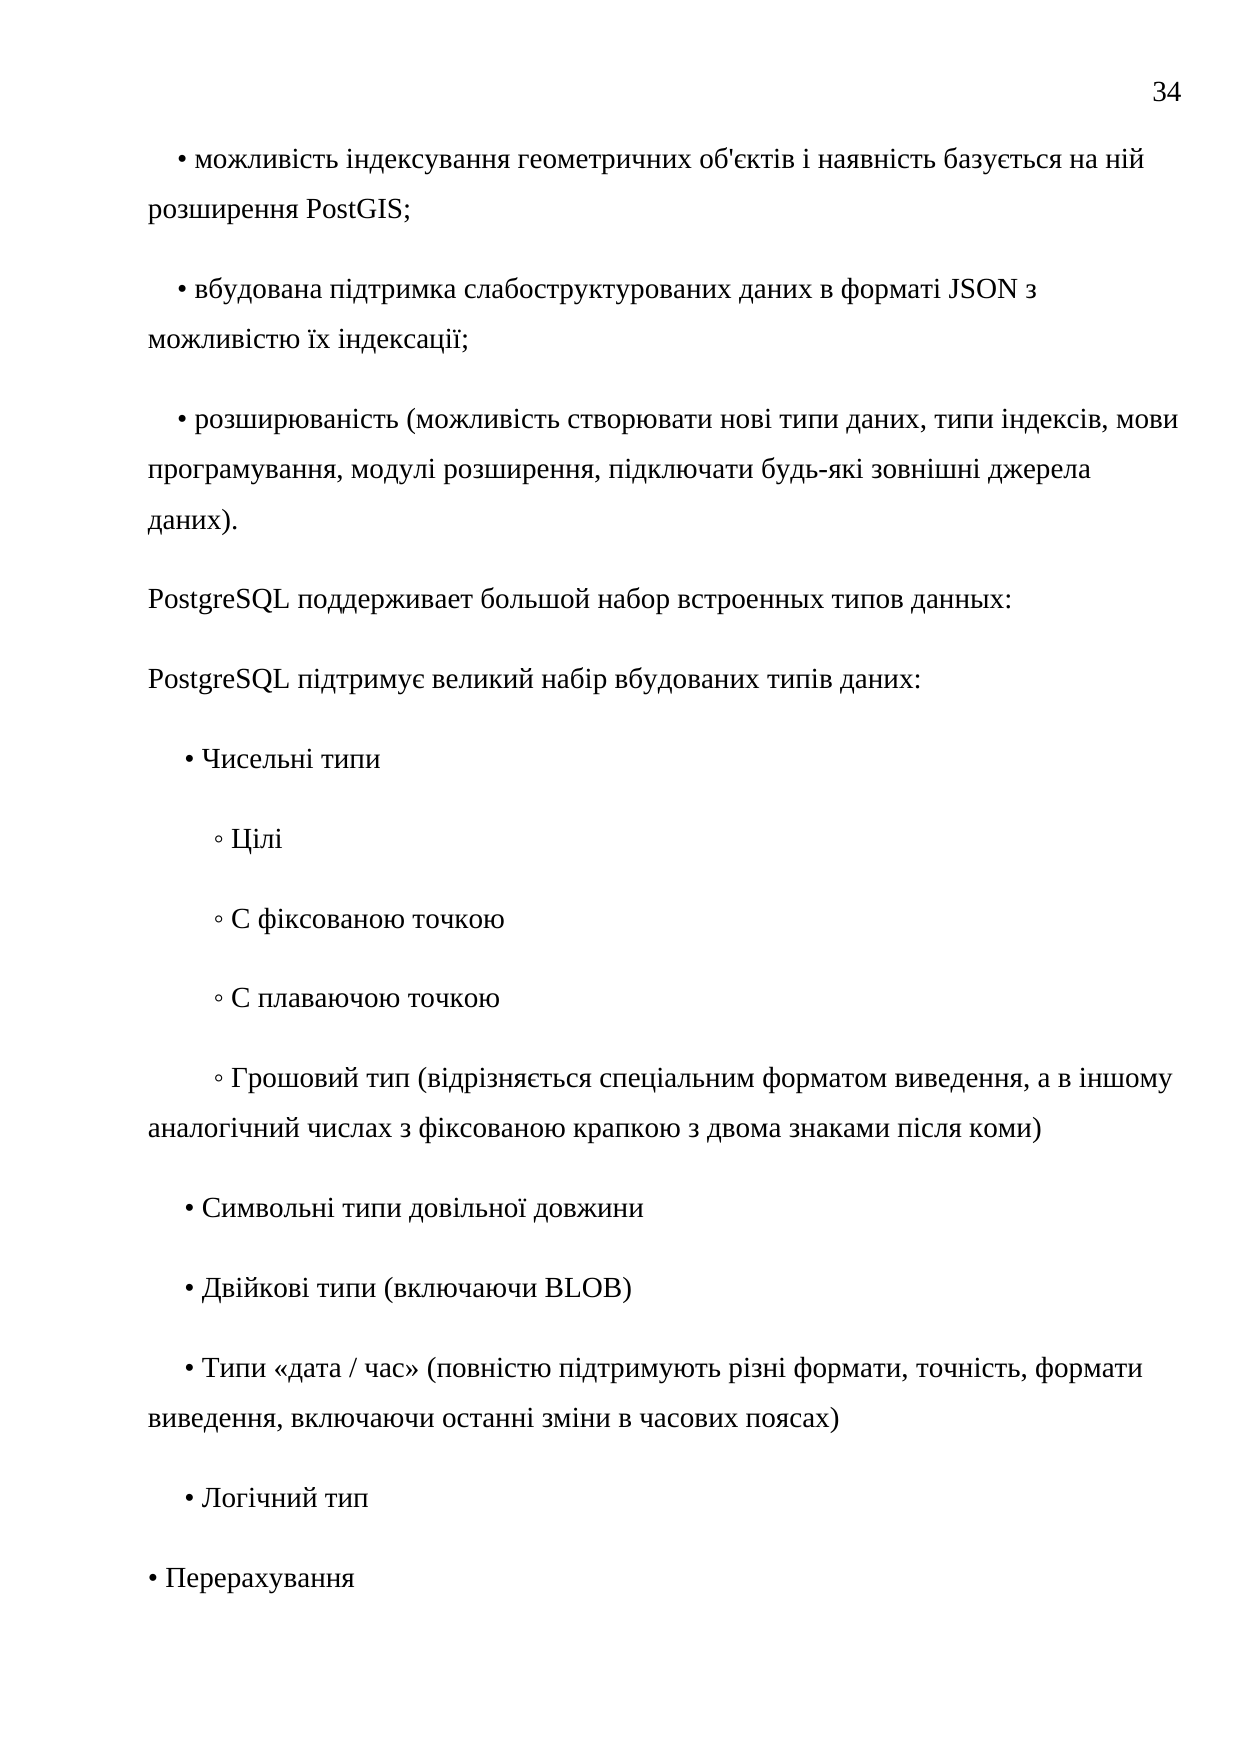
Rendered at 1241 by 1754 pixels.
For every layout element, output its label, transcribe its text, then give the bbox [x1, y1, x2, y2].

text PostgreSQL поддерживает большой набор встроенных типов данных: [148, 582, 1181, 615]
text • Двійкові типи (включаючи BLOB) [148, 1270, 1181, 1304]
text ◦ С фіксованою точкою [148, 901, 1181, 934]
text • вбудована підтримка слабоструктурованих даних в форматі JSON з можливістю їх індексації; [148, 271, 1181, 355]
text • Символьні типи довільної довжини [148, 1190, 1181, 1224]
text • розширюваність (можливість створювати нові типи даних, типи індексів, мови програмування, модулі розширення, підключати будь-які зовнішні джерела даних). [148, 401, 1181, 535]
text PostgreSQL підтримує великий набір вбудованих типів даних: [148, 661, 1181, 695]
text • Чисельні типи [148, 741, 1181, 775]
text • Перерахування [148, 1560, 1181, 1593]
text • Логічний тип [148, 1480, 1181, 1514]
text • Типи «дата / час» (повністю підтримують різні формати, точність, формати виведення, включаючи останні зміни в часових поясах) [148, 1350, 1181, 1434]
text • можливість індексування геометричних об'єктів і наявність базується на ній розширення PostGIS; [148, 141, 1181, 225]
text ◦ С плаваючою точкою [148, 981, 1181, 1014]
text ◦ Цілі [148, 821, 1181, 854]
text ◦ Грошовий тип (відрізняється спеціальним форматом виведення, а в іншому аналогічний числах з фіксованою крапкою з двома знаками після коми) [148, 1060, 1181, 1144]
